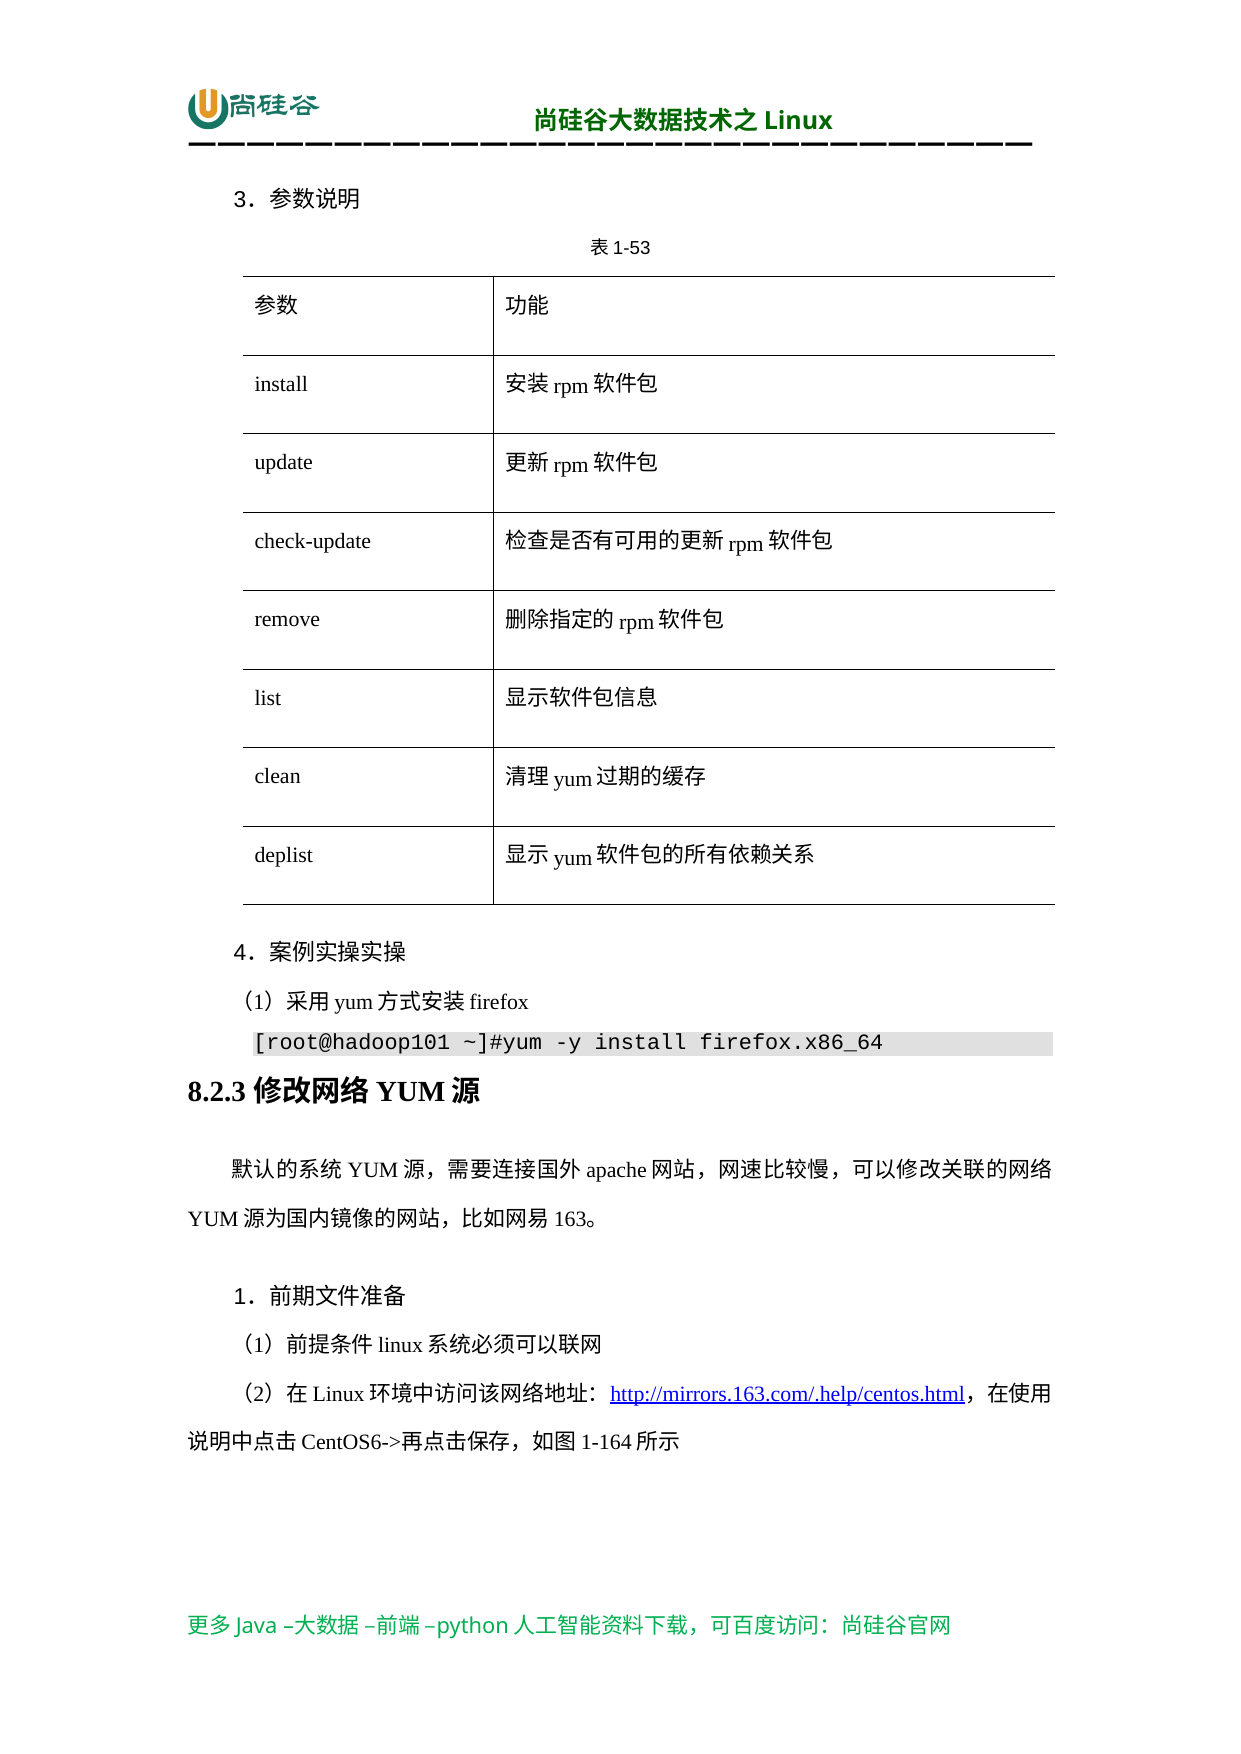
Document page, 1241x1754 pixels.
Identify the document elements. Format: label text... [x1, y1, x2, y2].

table_cell 显示yum软件包的所有依赖关系 [494, 827, 1055, 904]
text 1．前期文件准备 [187, 1262, 1053, 1327]
text （1）前提条件linux系统必须可以联网 [187, 1327, 1053, 1359]
text （2）在Linux环境中访问该网络地址：http://mirrors.163.com/.help/centos.html，在使用说明中点击CentOS6->再点击保存，如图1-164所示 [187, 1375, 1053, 1456]
picture [187, 88, 321, 130]
text （1）采用yum方式安装firefox [187, 983, 1053, 1016]
text 4．案例实操实操 [187, 918, 1053, 983]
text [root@hadoop101 ~]#yum -y install firefox.x86_64 [253, 1032, 1053, 1056]
table_cell install [243, 356, 493, 433]
text 默认的系统YUM源，需要连接国外apache网站，网速比较慢，可以修改关联的网络YUM源为国内镜像的网站，比如网易163。 [187, 1152, 1053, 1233]
table_cell 显示软件包信息 [494, 670, 1055, 747]
table_cell deplist [243, 827, 493, 904]
table_cell 更新rpm软件包 [494, 434, 1055, 512]
text 表1-53 [187, 230, 1053, 262]
table_header 功能 [494, 277, 1055, 354]
table_cell check-update [243, 513, 493, 590]
table_header 参数 [243, 277, 493, 354]
table_cell 删除指定的rpm软件包 [494, 591, 1055, 669]
subtitle 8.2.3 修改网络YUM源 [187, 1056, 1053, 1121]
table_cell list [243, 670, 493, 747]
table_cell clean [243, 748, 493, 826]
table_cell 检查是否有可用的更新rpm软件包 [494, 513, 1055, 590]
table_cell 安装rpm软件包 [494, 356, 1055, 433]
table_cell remove [243, 591, 493, 669]
text 3．参数说明 [187, 165, 1053, 230]
table_cell update [243, 434, 493, 512]
table_cell 清理yum过期的缓存 [494, 748, 1055, 826]
